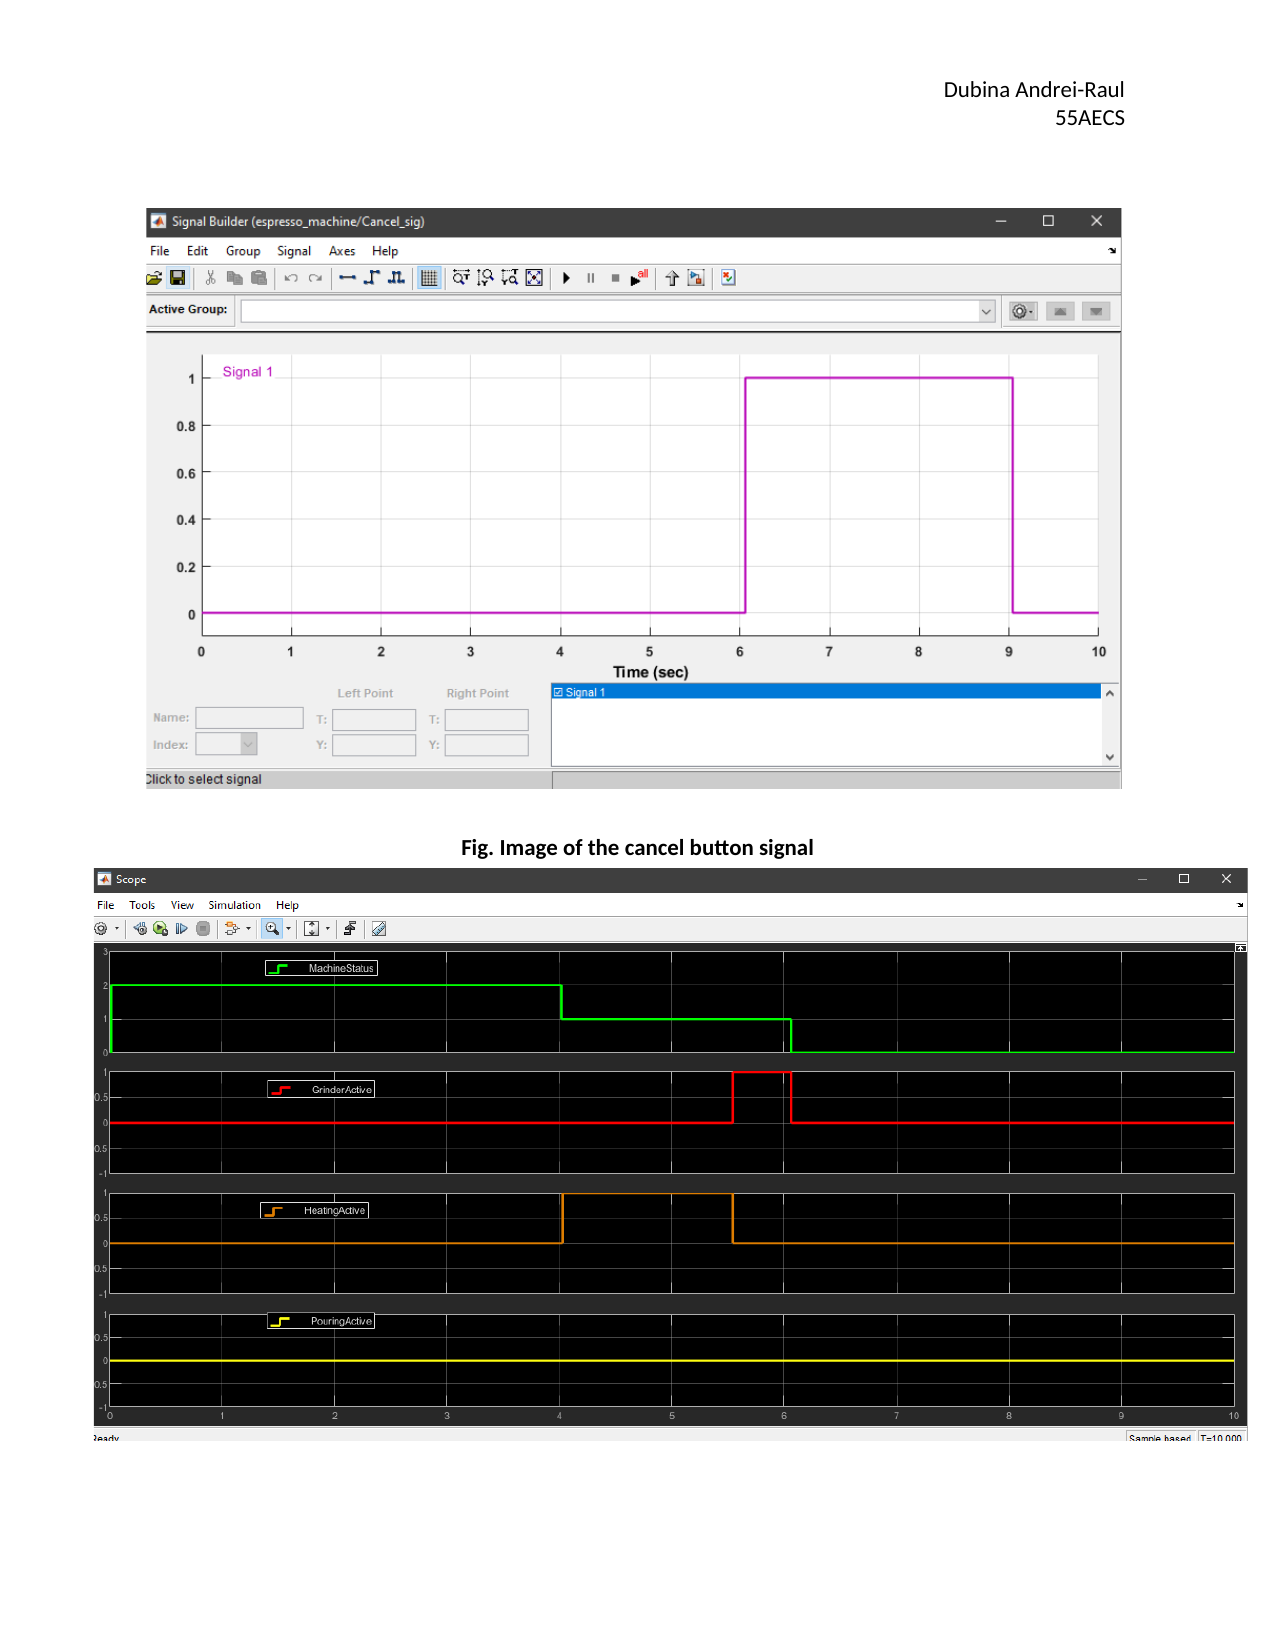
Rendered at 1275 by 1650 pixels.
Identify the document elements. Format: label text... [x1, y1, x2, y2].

picture [93, 868, 1248, 1441]
picture [146, 208, 1122, 789]
